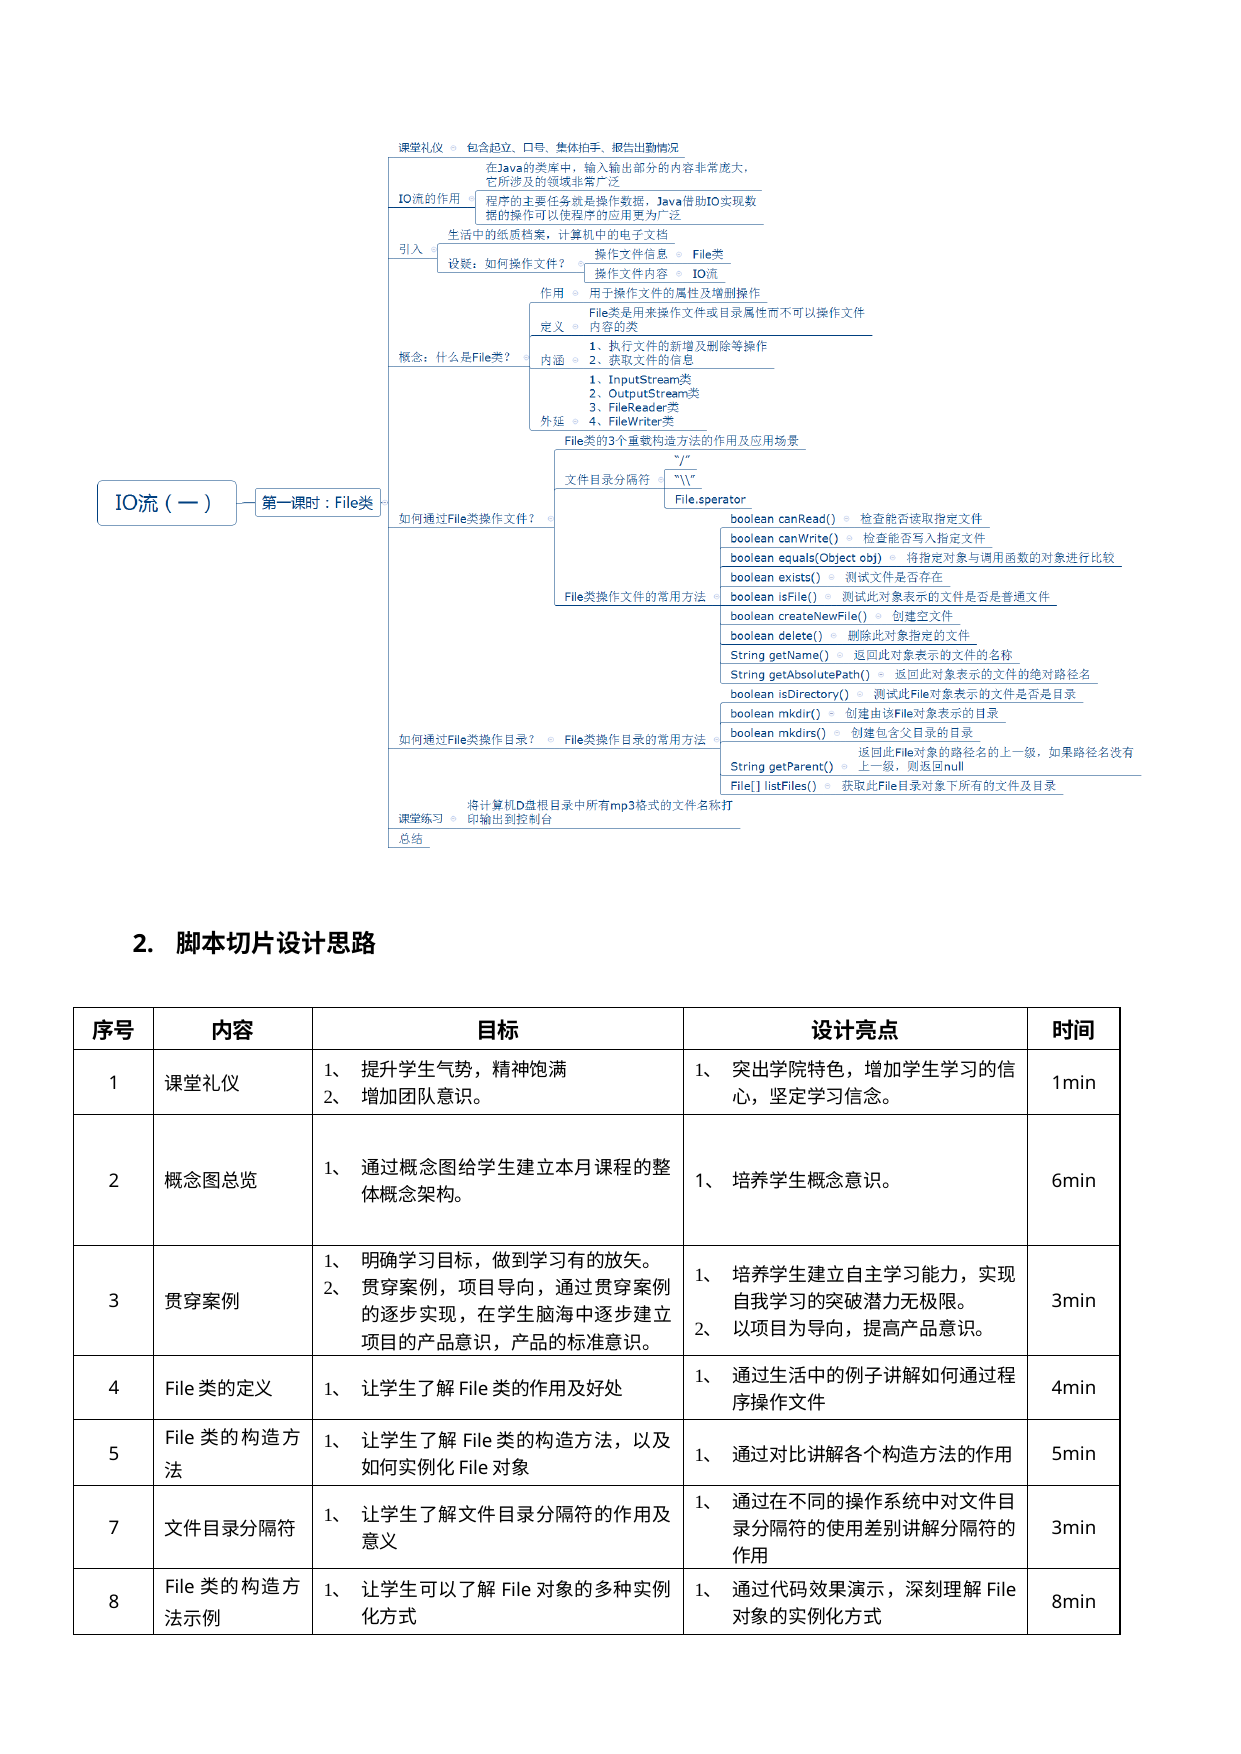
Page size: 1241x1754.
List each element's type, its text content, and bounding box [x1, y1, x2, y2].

table_cell 通过代码效果演示，深刻理解File对象的实例化方式 [684, 1569, 1027, 1634]
table_cell 突出学院特色，增加学生学习的信心，坚定学习信念。 [684, 1050, 1027, 1114]
table_cell 培养学生概念意识。 [684, 1115, 1027, 1245]
table_cell 概念图总览 [154, 1115, 312, 1245]
table_cell 明确学习目标，做到学习有的放矢。 贯穿案例，项目导向，通过贯穿案例的逐步实现，在学生脑海中逐步建立项目的产品意识，产品的标准意识。 [313, 1246, 683, 1354]
table_cell 通过对比讲解各个构造方法的作用 [684, 1420, 1027, 1485]
table_cell File类的构造方法示例 [154, 1569, 312, 1634]
table_cell 5min [1028, 1420, 1119, 1485]
table_cell 让学生了解File类的作用及好处 [313, 1356, 683, 1419]
table_cell 课堂礼仪 [154, 1050, 312, 1114]
table_cell 6min [1028, 1115, 1119, 1245]
table_header 内容 [154, 1008, 312, 1049]
table_cell 让学生可以了解File对象的多种实例化方式 [313, 1569, 683, 1634]
table_cell 4 [74, 1356, 153, 1419]
table_cell 通过在不同的操作系统中对文件目录分隔符的使用差别讲解分隔符的作用 [684, 1486, 1027, 1568]
table_cell 让学生了解File类的构造方法，以及如何实例化File对象 [313, 1420, 683, 1485]
table_cell 文件目录分隔符 [154, 1486, 312, 1568]
table_cell 1min [1028, 1050, 1119, 1114]
table_cell 4min [1028, 1356, 1119, 1419]
table_cell 7 [74, 1486, 153, 1568]
picture [88, 129, 1149, 856]
table_cell 提升学生气势，精神饱满 增加团队意识。 [313, 1050, 683, 1114]
table_cell 2 [74, 1115, 153, 1245]
table_cell File类的构造方法 [154, 1420, 312, 1485]
table_cell 贯穿案例 [154, 1246, 312, 1354]
table_header 序号 [74, 1008, 153, 1049]
table_cell 8 [74, 1569, 153, 1634]
table_cell 通过概念图给学生建立本月课程的整体概念架构。 [313, 1115, 683, 1245]
table_header 目标 [313, 1008, 683, 1049]
table_cell 8min [1028, 1569, 1119, 1634]
table_cell 3 [74, 1246, 153, 1354]
table_cell 5 [74, 1420, 153, 1485]
table_cell 3min [1028, 1246, 1119, 1354]
table_cell File类的定义 [154, 1356, 312, 1419]
table_header 设计亮点 [684, 1008, 1027, 1049]
list 脚本切片设计思路 [132, 909, 1152, 974]
table_header 时间 [1028, 1008, 1119, 1049]
table_cell 让学生了解文件目录分隔符的作用及意义 [313, 1486, 683, 1568]
table_cell 3min [1028, 1486, 1119, 1568]
table_cell 通过生活中的例子讲解如何通过程序操作文件 [684, 1356, 1027, 1419]
table_cell 1 [74, 1050, 153, 1114]
table_cell 培养学生建立自主学习能力，实现自我学习的突破潜力无极限。 以项目为导向，提高产品意识。 [684, 1246, 1027, 1354]
